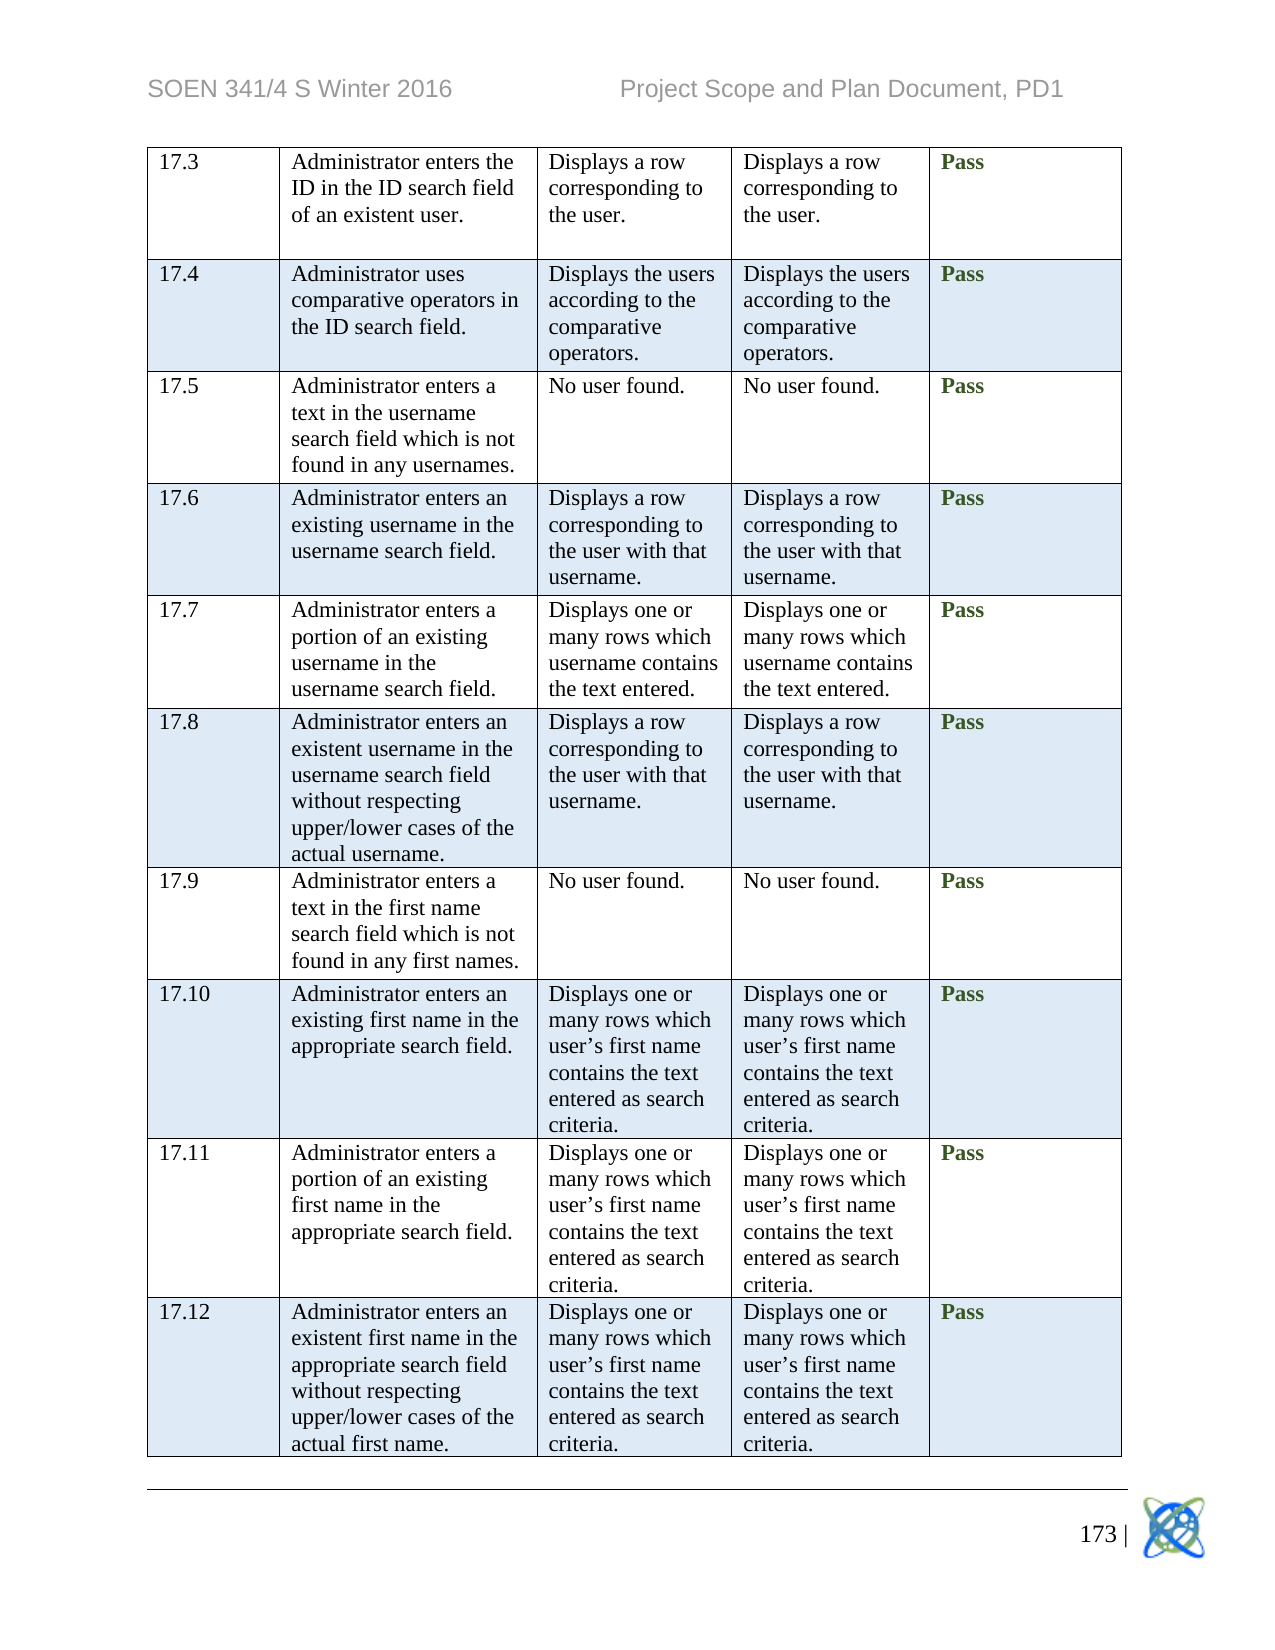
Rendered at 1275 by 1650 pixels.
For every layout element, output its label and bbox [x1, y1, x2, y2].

picture [1123, 1490, 1224, 1566]
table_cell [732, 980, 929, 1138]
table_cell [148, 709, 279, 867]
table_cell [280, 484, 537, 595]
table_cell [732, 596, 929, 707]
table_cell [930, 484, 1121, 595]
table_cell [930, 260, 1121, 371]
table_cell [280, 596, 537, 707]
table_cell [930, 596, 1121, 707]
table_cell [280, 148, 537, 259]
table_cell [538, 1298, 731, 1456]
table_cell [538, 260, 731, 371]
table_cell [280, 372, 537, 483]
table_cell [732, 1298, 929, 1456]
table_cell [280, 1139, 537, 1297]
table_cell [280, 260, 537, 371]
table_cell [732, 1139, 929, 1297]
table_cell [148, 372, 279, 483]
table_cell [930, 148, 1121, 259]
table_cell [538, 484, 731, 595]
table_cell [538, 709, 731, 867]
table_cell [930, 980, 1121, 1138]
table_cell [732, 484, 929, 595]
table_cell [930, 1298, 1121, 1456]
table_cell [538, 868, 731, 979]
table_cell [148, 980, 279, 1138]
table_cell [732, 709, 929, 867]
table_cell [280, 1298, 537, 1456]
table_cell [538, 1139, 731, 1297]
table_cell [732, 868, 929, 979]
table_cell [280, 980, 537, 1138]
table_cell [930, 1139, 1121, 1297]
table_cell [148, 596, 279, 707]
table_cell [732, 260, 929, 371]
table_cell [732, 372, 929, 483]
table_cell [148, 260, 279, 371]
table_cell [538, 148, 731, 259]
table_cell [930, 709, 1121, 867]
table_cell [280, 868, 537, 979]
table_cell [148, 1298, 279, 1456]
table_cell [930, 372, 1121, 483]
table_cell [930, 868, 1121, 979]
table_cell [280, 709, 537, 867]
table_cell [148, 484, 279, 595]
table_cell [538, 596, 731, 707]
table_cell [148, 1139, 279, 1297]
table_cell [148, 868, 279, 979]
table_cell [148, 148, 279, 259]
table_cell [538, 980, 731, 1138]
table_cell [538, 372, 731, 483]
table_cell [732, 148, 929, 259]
